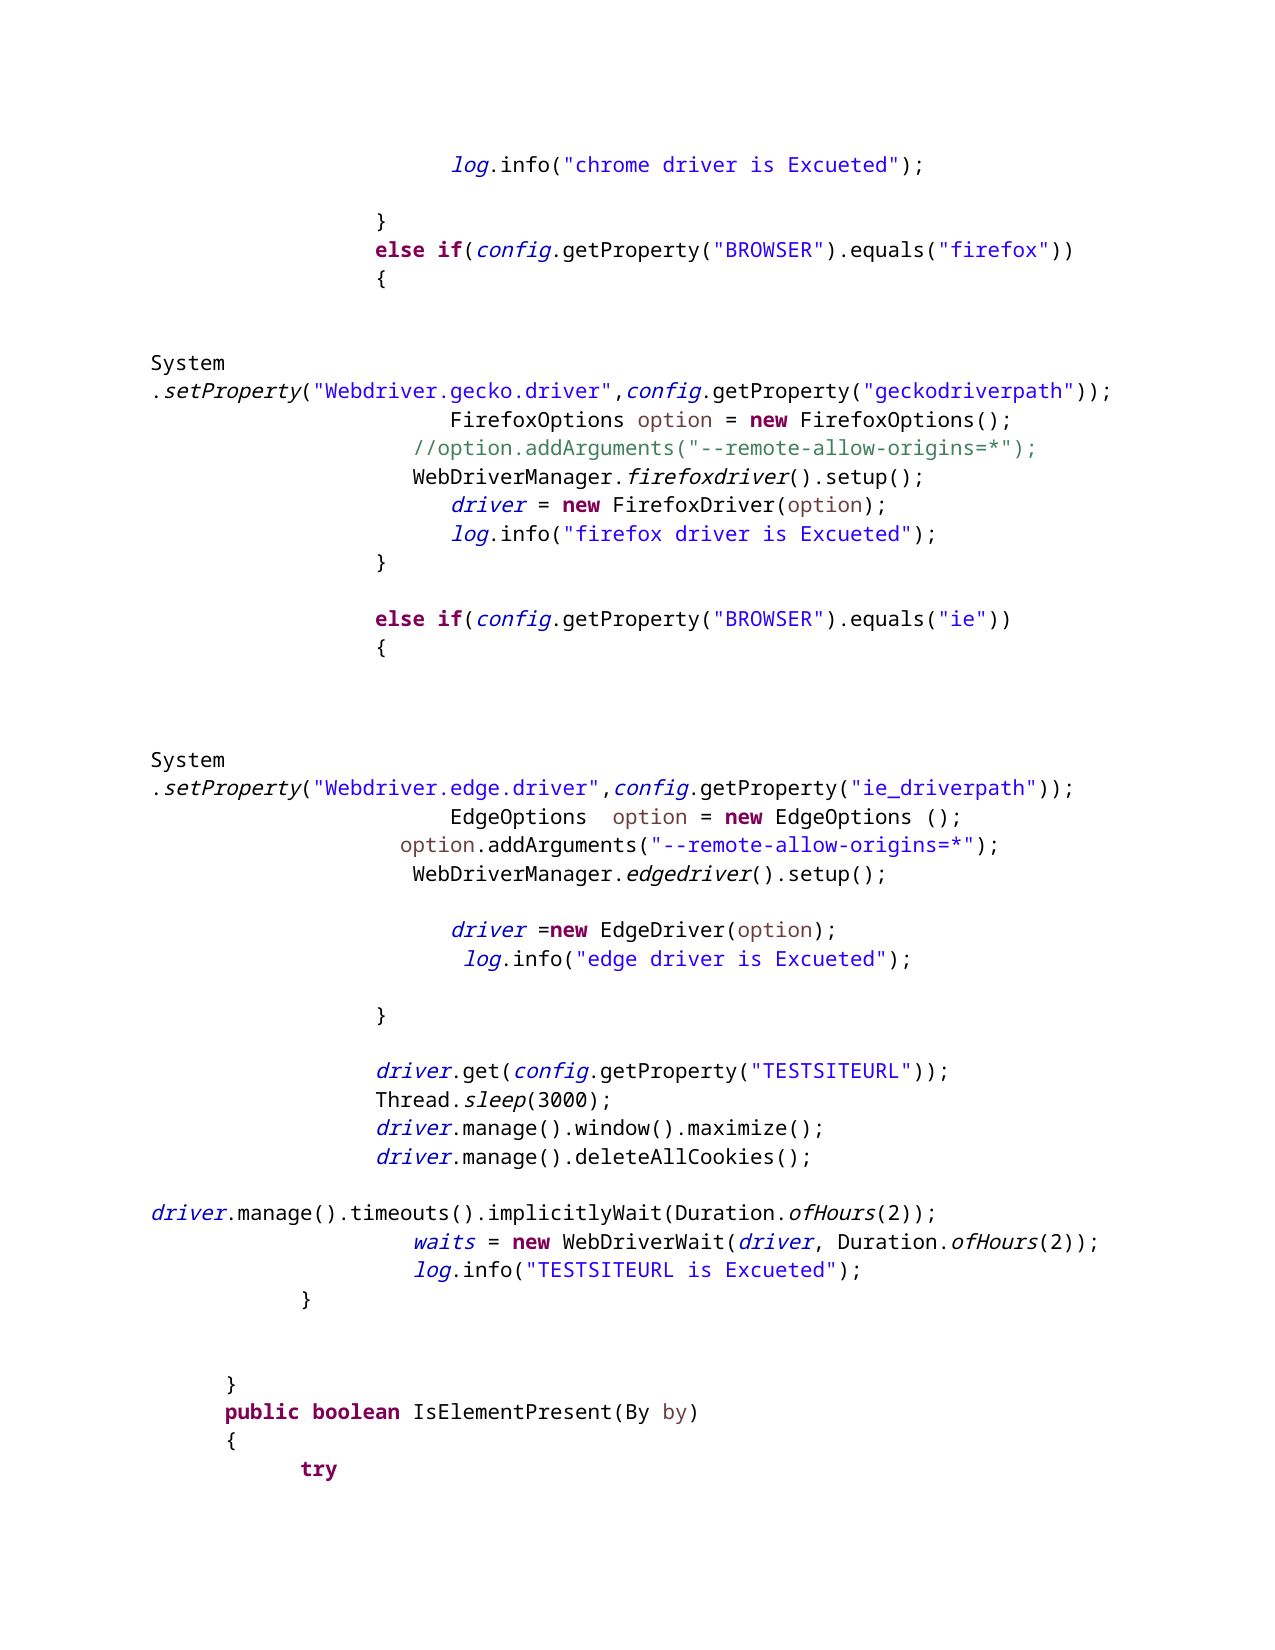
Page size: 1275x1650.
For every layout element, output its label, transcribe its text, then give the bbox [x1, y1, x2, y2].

text } [150, 1000, 1125, 1029]
text driver =new EdgeDriver(option); [150, 915, 1125, 944]
text driver.manage().timeouts().implicitlyWait(Duration.ofHours(2)); [150, 1170, 1125, 1227]
text } [150, 547, 1125, 576]
text log.info("chrome driver is Excueted"); [150, 150, 1125, 178]
text waits = new WebDriverWait(driver, Duration.ofHours(2)); [150, 1227, 1125, 1255]
text driver.manage().deleteAllCookies(); [150, 1142, 1125, 1170]
text } [150, 206, 1125, 235]
text } [150, 1369, 1125, 1397]
text System.setProperty("Webdriver.gecko.driver",config.getProperty("geckodriverpath")); [150, 292, 1125, 405]
text System.setProperty("Webdriver.edge.driver",config.getProperty("ie_driverpath")); [150, 689, 1125, 802]
text option.addArguments("--remote-allow-origins=*"); [150, 830, 1125, 859]
text WebDriverManager.edgedriver().setup(); [150, 859, 1125, 887]
text else if(config.getProperty("BROWSER").equals("ie")) [150, 604, 1125, 632]
text WebDriverManager.firefoxdriver().setup(); [150, 462, 1125, 490]
text { [150, 263, 1125, 292]
text driver = new FirefoxDriver(option); [150, 490, 1125, 519]
text driver.manage().window().maximize(); [150, 1113, 1125, 1142]
text } [150, 1284, 1125, 1312]
text log.info("edge driver is Excueted"); [150, 944, 1125, 972]
text else if(config.getProperty("BROWSER").equals("firefox")) [150, 235, 1125, 263]
text log.info("TESTSITEURL is Excueted"); [150, 1255, 1125, 1284]
text log.info("firefox driver is Excueted"); [150, 519, 1125, 547]
text try [150, 1454, 1125, 1482]
text FirefoxOptions option = new FirefoxOptions(); [150, 405, 1125, 433]
text { [150, 1426, 1125, 1454]
text Thread.sleep(3000); [150, 1085, 1125, 1113]
text //option.addArguments("--remote-allow-origins=*"); [150, 433, 1125, 462]
text public boolean IsElementPresent(By by) [150, 1397, 1125, 1426]
text EdgeOptions option = new EdgeOptions (); [150, 802, 1125, 830]
text driver.get(config.getProperty("TESTSITEURL")); [150, 1057, 1125, 1085]
text { [150, 632, 1125, 661]
